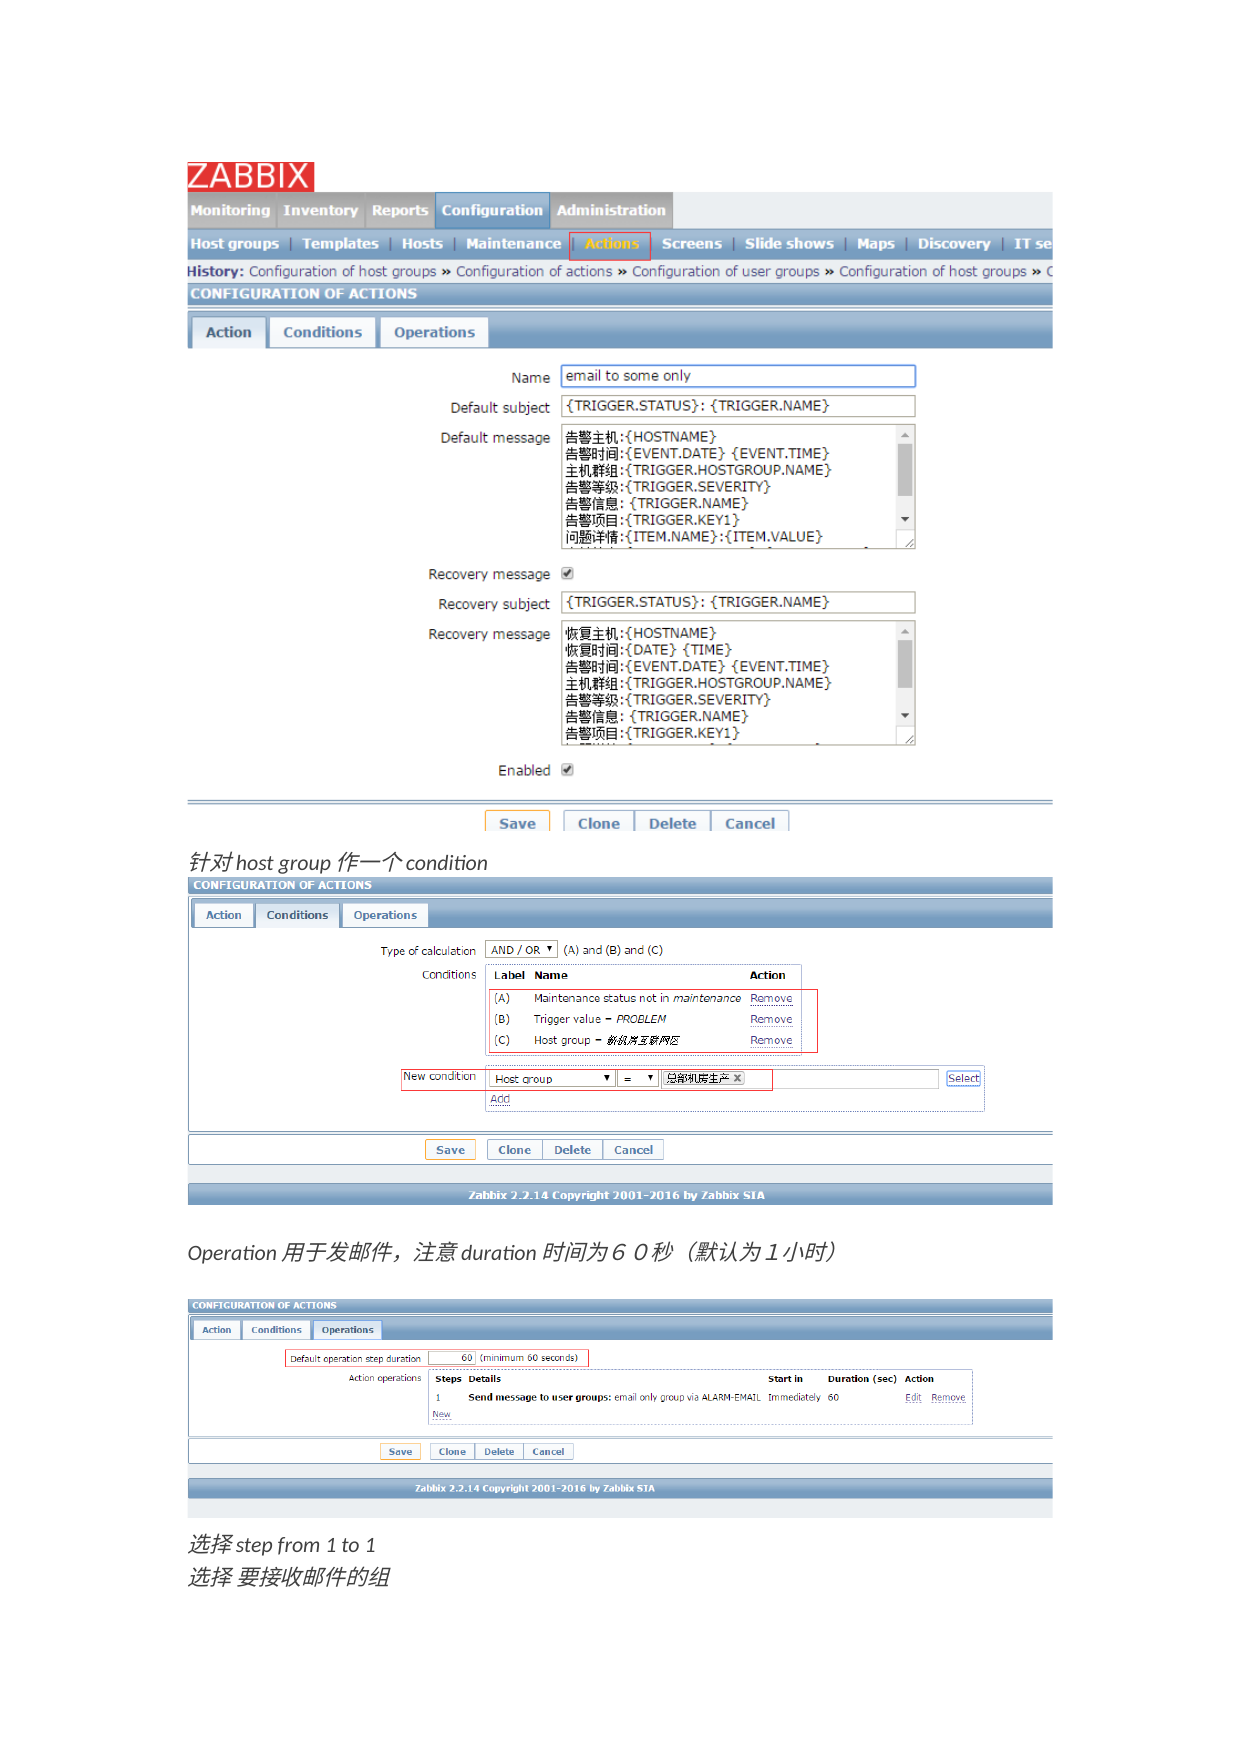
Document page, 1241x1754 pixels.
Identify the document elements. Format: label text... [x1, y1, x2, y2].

text 针对host group作一个condition [187, 844, 1053, 877]
picture [187, 1299, 1053, 1518]
picture [187, 162, 1053, 831]
text Operation用于发邮件，注意duration时间为６０秒（默认为１小时） [187, 1234, 1053, 1267]
text 选择step from 1 to 1 [187, 1527, 1053, 1559]
text 选择 要接收邮件的组 [187, 1559, 1053, 1592]
picture [187, 877, 1053, 1205]
